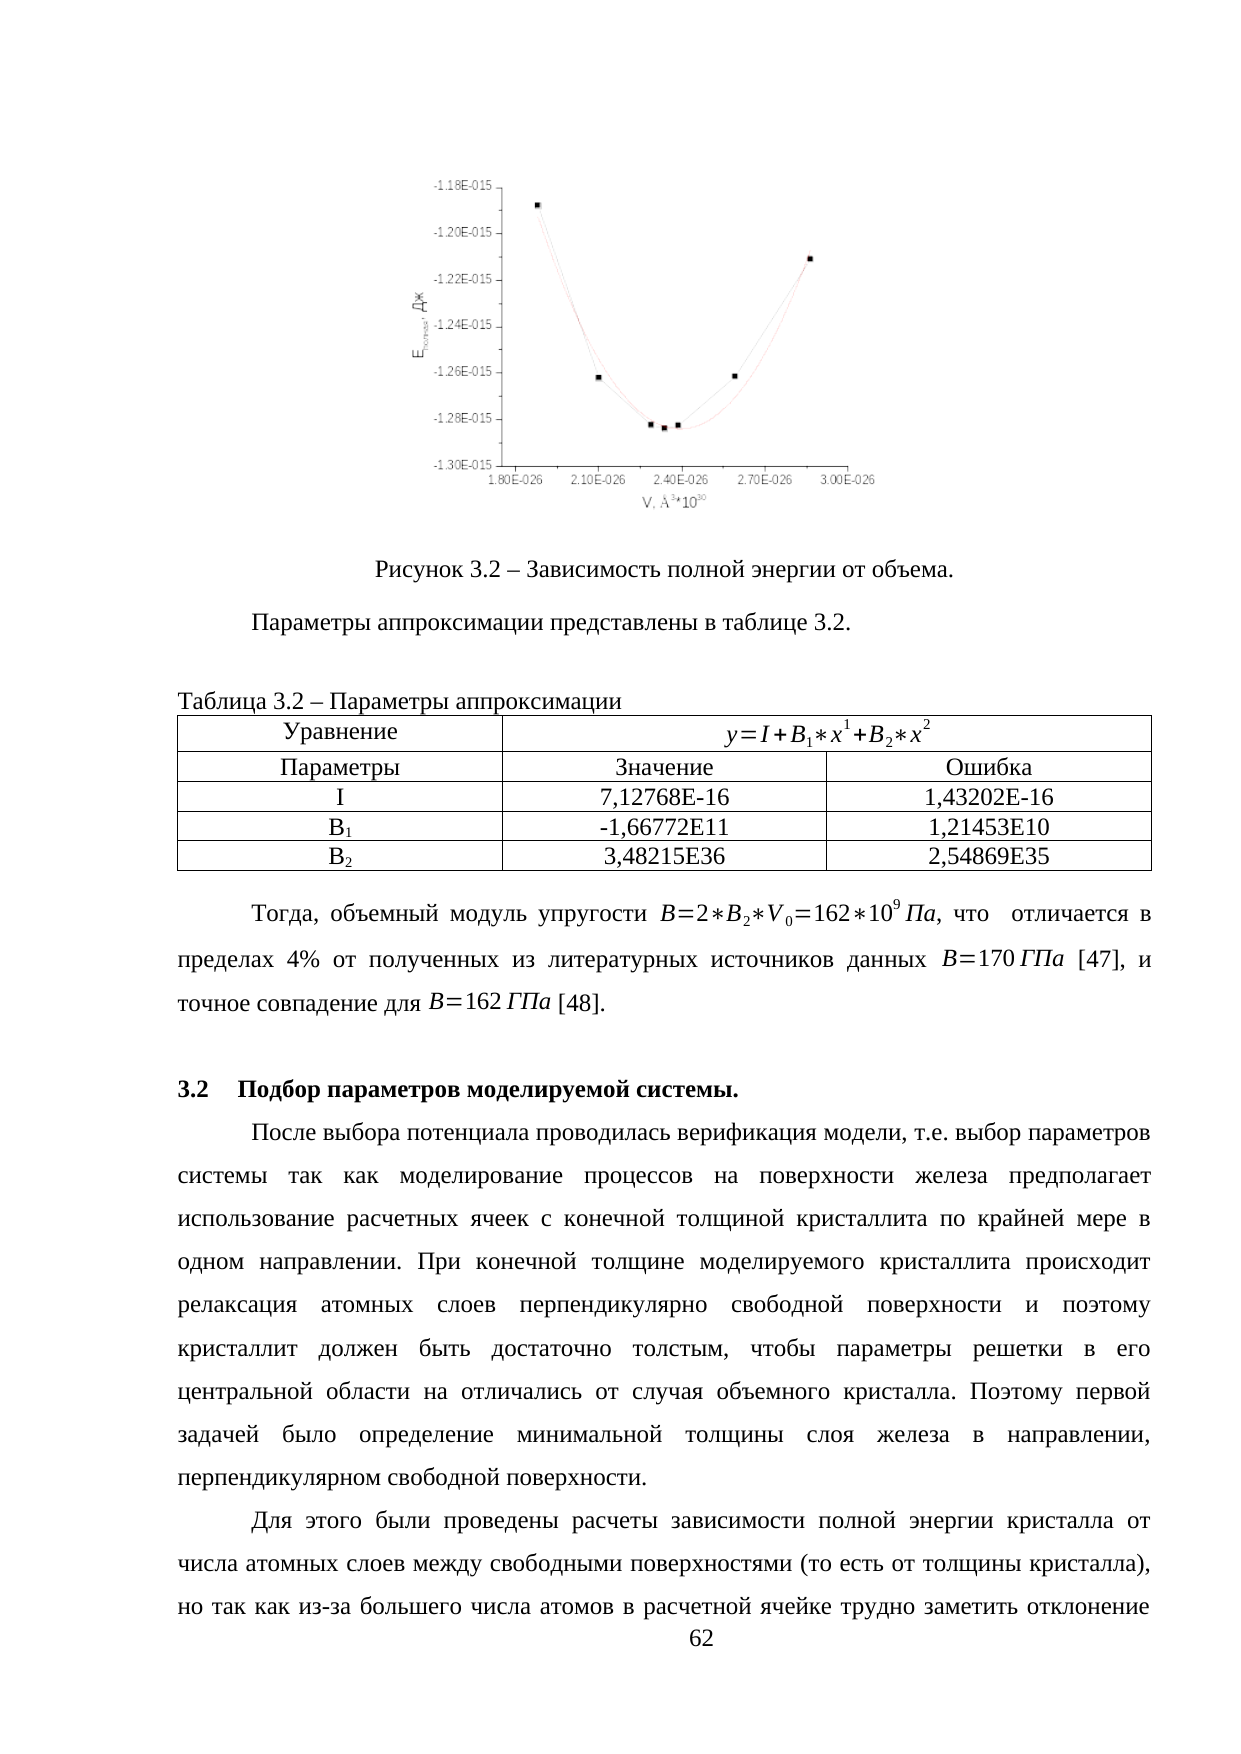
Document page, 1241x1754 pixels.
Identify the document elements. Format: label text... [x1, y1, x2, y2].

table_cell Параметры [178, 752, 502, 781]
subtitle Подбор параметров моделируемой системы. [177, 1074, 1152, 1103]
table_cell 1,43202E-16 [827, 782, 1151, 811]
text Рисунок 3.2 – Зависимость полной энергии от объема. [177, 554, 1152, 582]
table_cell B1 [178, 812, 502, 840]
table_cell -1,66772E11 [503, 812, 826, 840]
text Параметры аппроксимации представлены в таблице 3.2. [177, 607, 1152, 635]
table_cell Ошибка [827, 752, 1151, 781]
table_cell 3,48215E36 [503, 841, 826, 870]
table_cell 7,12768E-16 [503, 782, 826, 811]
text Таблица 3.2 – Параметры аппроксимации [177, 686, 1152, 715]
text Тогда, объемный модуль упругости , что отличается в пределах 4% от полученных из литературных источников данных [47], и точное совпадение для [48]. [177, 895, 1152, 1016]
text После выбора потенциала проводилась верификация модели, т.е. выбор параметров системы так как моделирование процессов на поверхности железа предполагает использование расчетных ячеек с конечной толщиной кристаллита по крайней мере в одном направлении. При конечной толщине моделируемого кристаллита происходит релаксация атомных слоев перпендикулярно свободной поверхности и поэтому кристаллит должен быть достаточно толстым, чтобы параметры решетки в его центральной области на отличались от случая объемного кристалла. Поэтому первой задачей было определение минимальной толщины слоя железа в направлении, перпендикулярном свободной поверхности. [177, 1117, 1152, 1491]
table_header [503, 716, 1151, 751]
table_cell B2 [178, 841, 502, 870]
table_cell 1,21453E10 [827, 812, 1151, 840]
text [177, 1505, 1152, 1620]
table_cell I [178, 782, 502, 811]
table_cell 2,54869E35 [827, 841, 1151, 870]
table_header Уравнение [178, 716, 502, 751]
table_cell Значение [503, 752, 826, 781]
